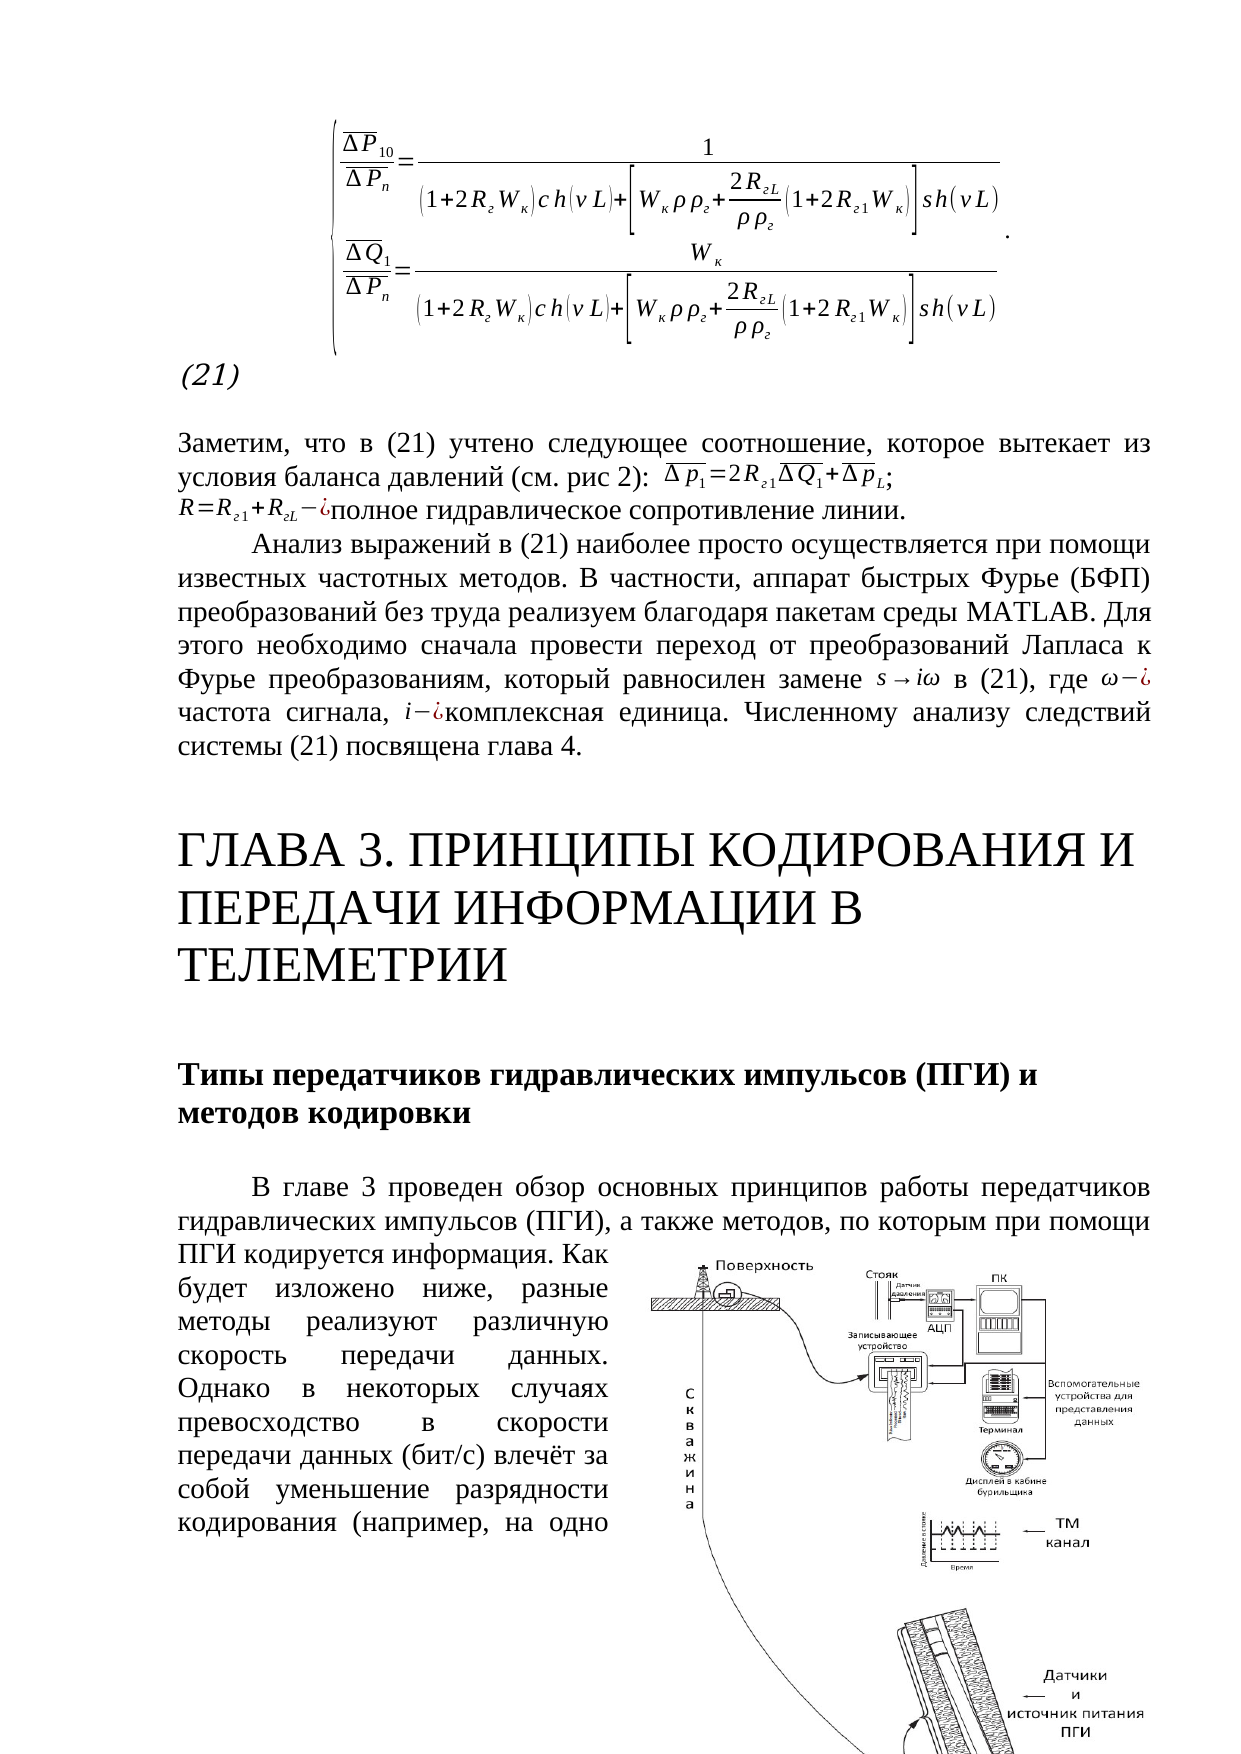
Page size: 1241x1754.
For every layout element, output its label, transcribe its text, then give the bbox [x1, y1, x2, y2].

text Типы передатчиков гидравлических импульсов (ПГИ) и методов кодировки [177, 1054, 1152, 1131]
text полное гидравлическое сопротивление линии. [177, 492, 1152, 527]
text Заметим, что в (21) учтено следующее соотношение, которое вытекает из условия баланса давлений (см. рис 2): ; [177, 425, 1152, 492]
text Анализ выражений в (21) наиболее просто осуществляется при помощи известных частотных методов. В частности, аппарат быстрых Фурье (БФП) преобразований без труда реализуем благодаря пакетам среды MATLAB. Для этого необходимо сначала провести переход от преобразований Лапласа к Фурье преобразованиям, который равносилен замене в (21), где частота сигнала, комплексная единица. Численному анализу следствий системы (21) посвящена глава 4. [177, 527, 1152, 761]
text (21) [177, 118, 1152, 392]
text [177, 1169, 1152, 1538]
subtitle ГЛАВА 3. ПРИНЦИПЫ КОДИРОВАНИЯ И ПЕРЕДАЧИ ИНФОРМАЦИИ В ТЕЛЕМЕТРИИ [177, 820, 1152, 992]
picture [627, 1249, 1146, 1754]
